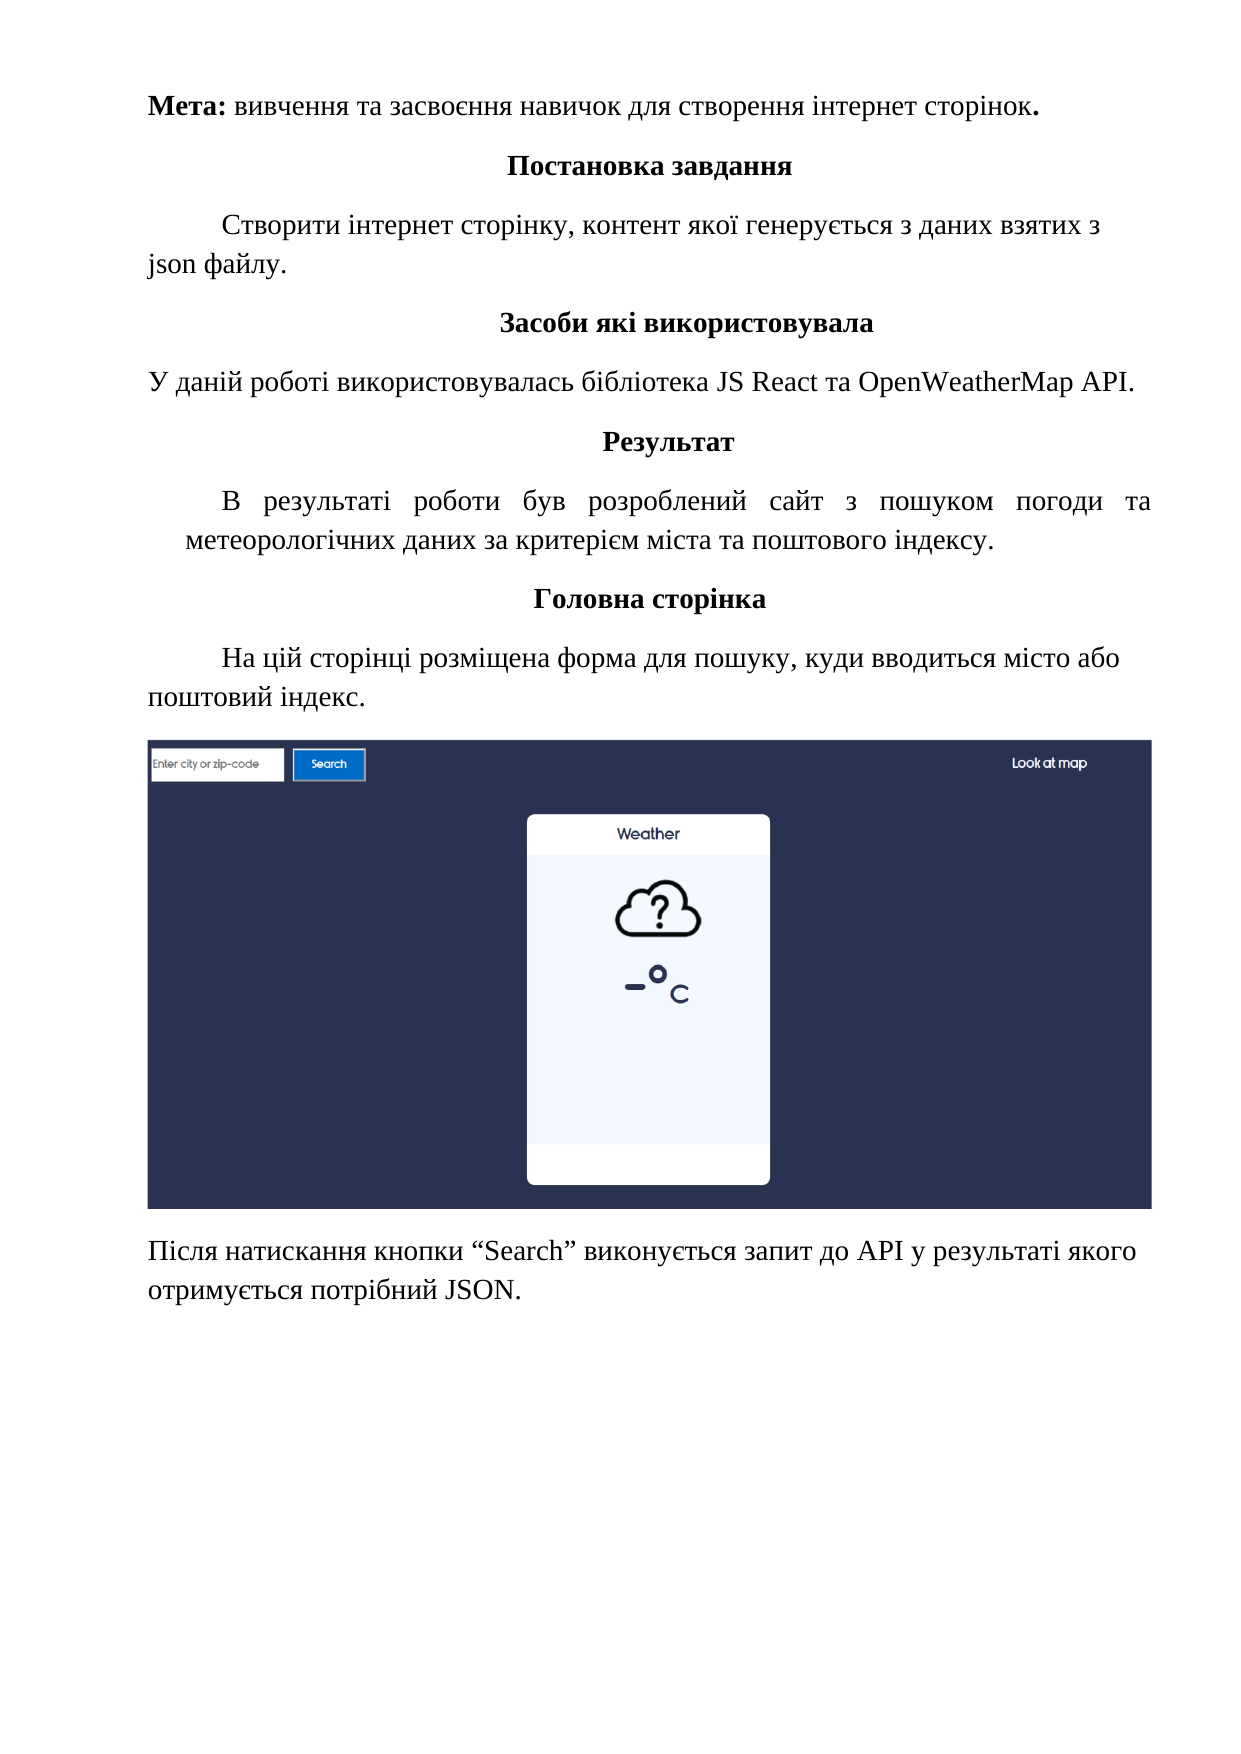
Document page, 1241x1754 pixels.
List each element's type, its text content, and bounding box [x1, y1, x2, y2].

text Результат [185, 424, 1152, 457]
text У даній роботі використовувалась бібліотека JS React та OpenWeatherMap API. [148, 364, 1152, 398]
text Створити інтернет сторінку, контент якої генерується з даних взятих з json файлу. [148, 207, 1152, 279]
text Засоби які використовувала [148, 305, 1152, 339]
text Головна сторінка [148, 581, 1152, 615]
picture [147, 738, 1152, 1209]
text В результаті роботи був розроблений сайт з пошуком погоди та метеорологічних даних за критерієм міста та поштового індексу. [185, 483, 1152, 555]
text Мета: вивчення та засвоєння навичок для створення інтернет сторінок. [148, 88, 1152, 122]
text Постановка завдання [148, 148, 1152, 181]
text На цій сторінці розміщена форма для пошуку, куди вводиться місто або поштовий індекс. [148, 641, 1152, 713]
text Після натискання кнопки “Search” виконується запит до API у результаті якого отримується потрібний JSON. [148, 1233, 1152, 1306]
